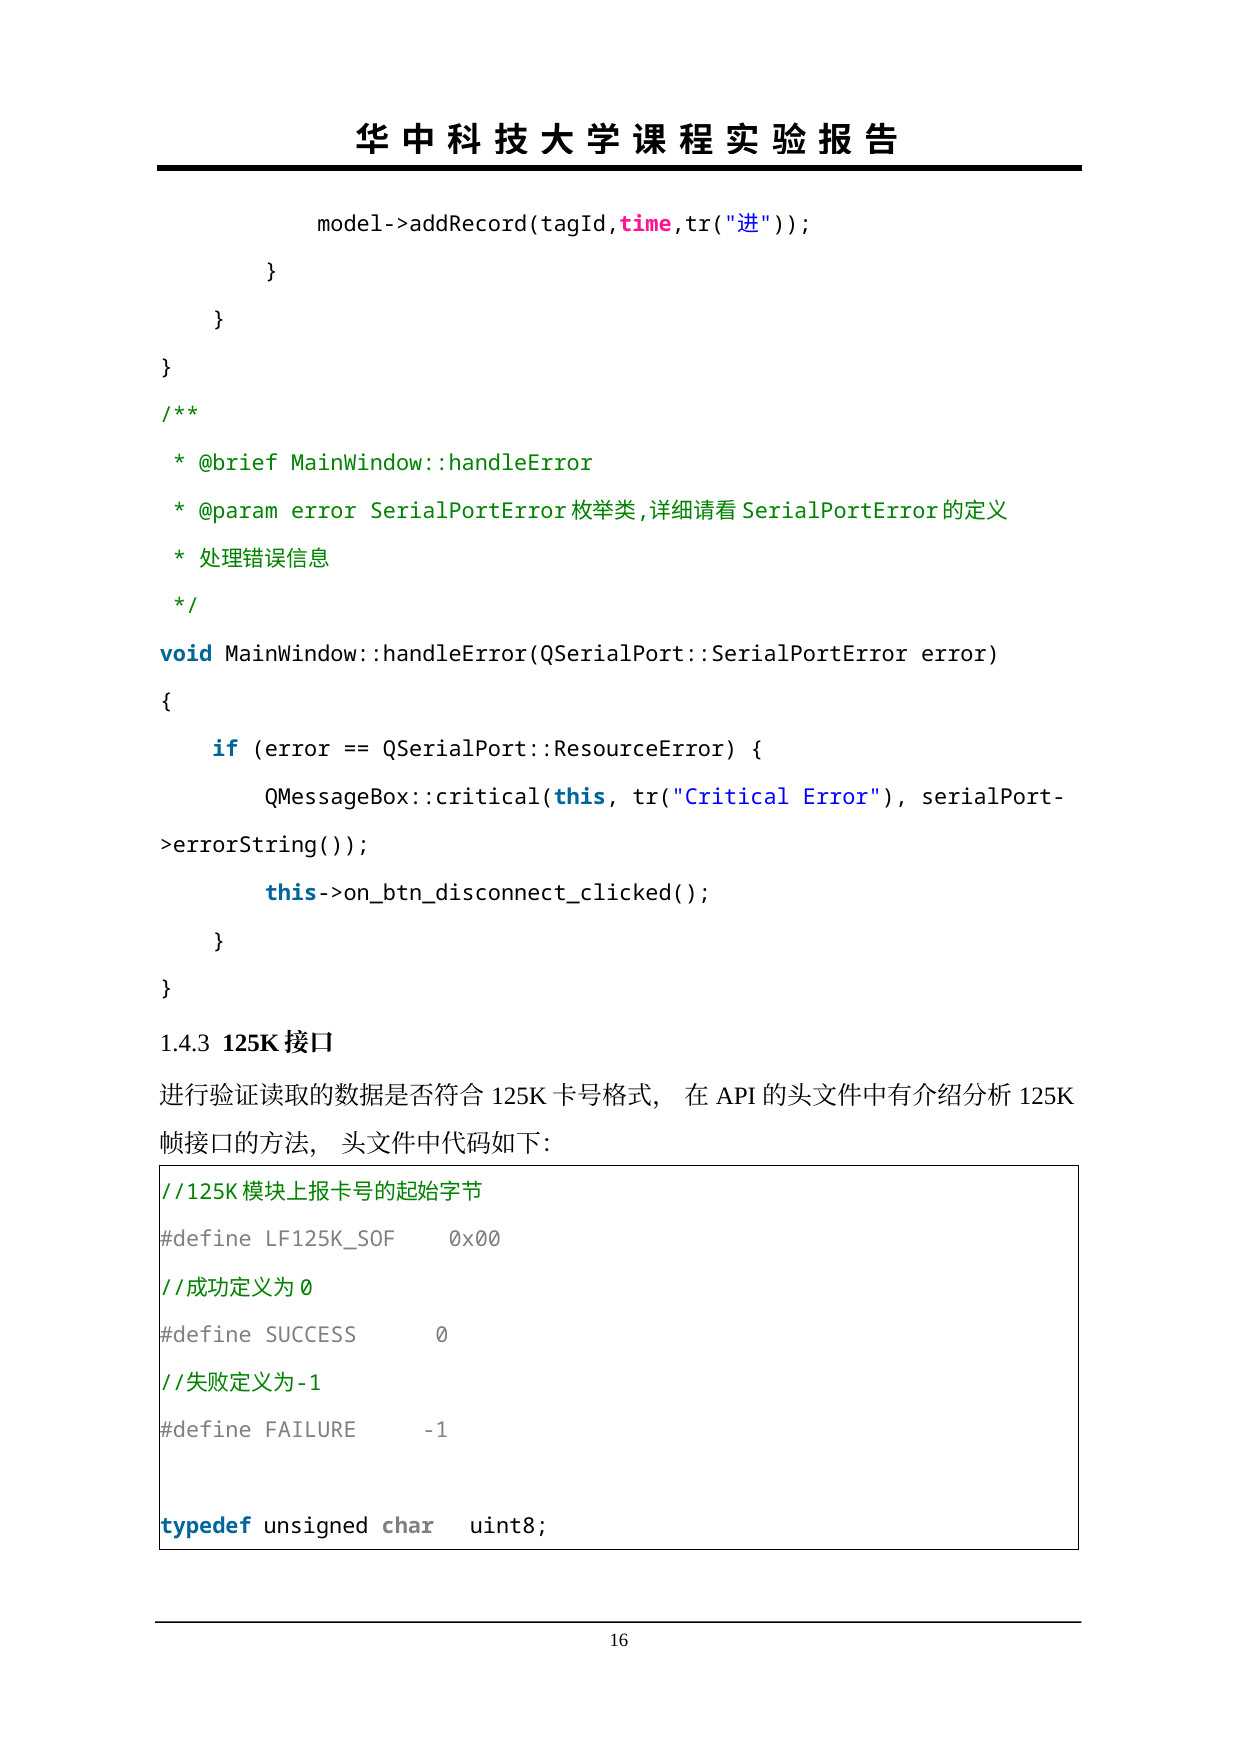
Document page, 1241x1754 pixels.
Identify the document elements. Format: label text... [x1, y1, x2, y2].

text #define LF125K_SOF 0x00 [160, 1214, 1078, 1262]
text #define SUCCESS 0 [160, 1309, 1078, 1357]
text typedef unsigned char uint8; [160, 1500, 1078, 1549]
text //失败定义为-1 [160, 1357, 1078, 1405]
subtitle 125K接口 [159, 1016, 1078, 1064]
text //125K模块上报卡号的起始字节 [160, 1166, 1078, 1214]
text #define FAILURE -1 [160, 1405, 1078, 1453]
text 进行验证读取的数据是否符合 125K 卡号格式， 在 API 的头文件中有介绍分析 125K 帧接口的方法， 头文件中代码如下： [159, 1069, 1078, 1165]
text //成功定义为0 [160, 1262, 1078, 1309]
